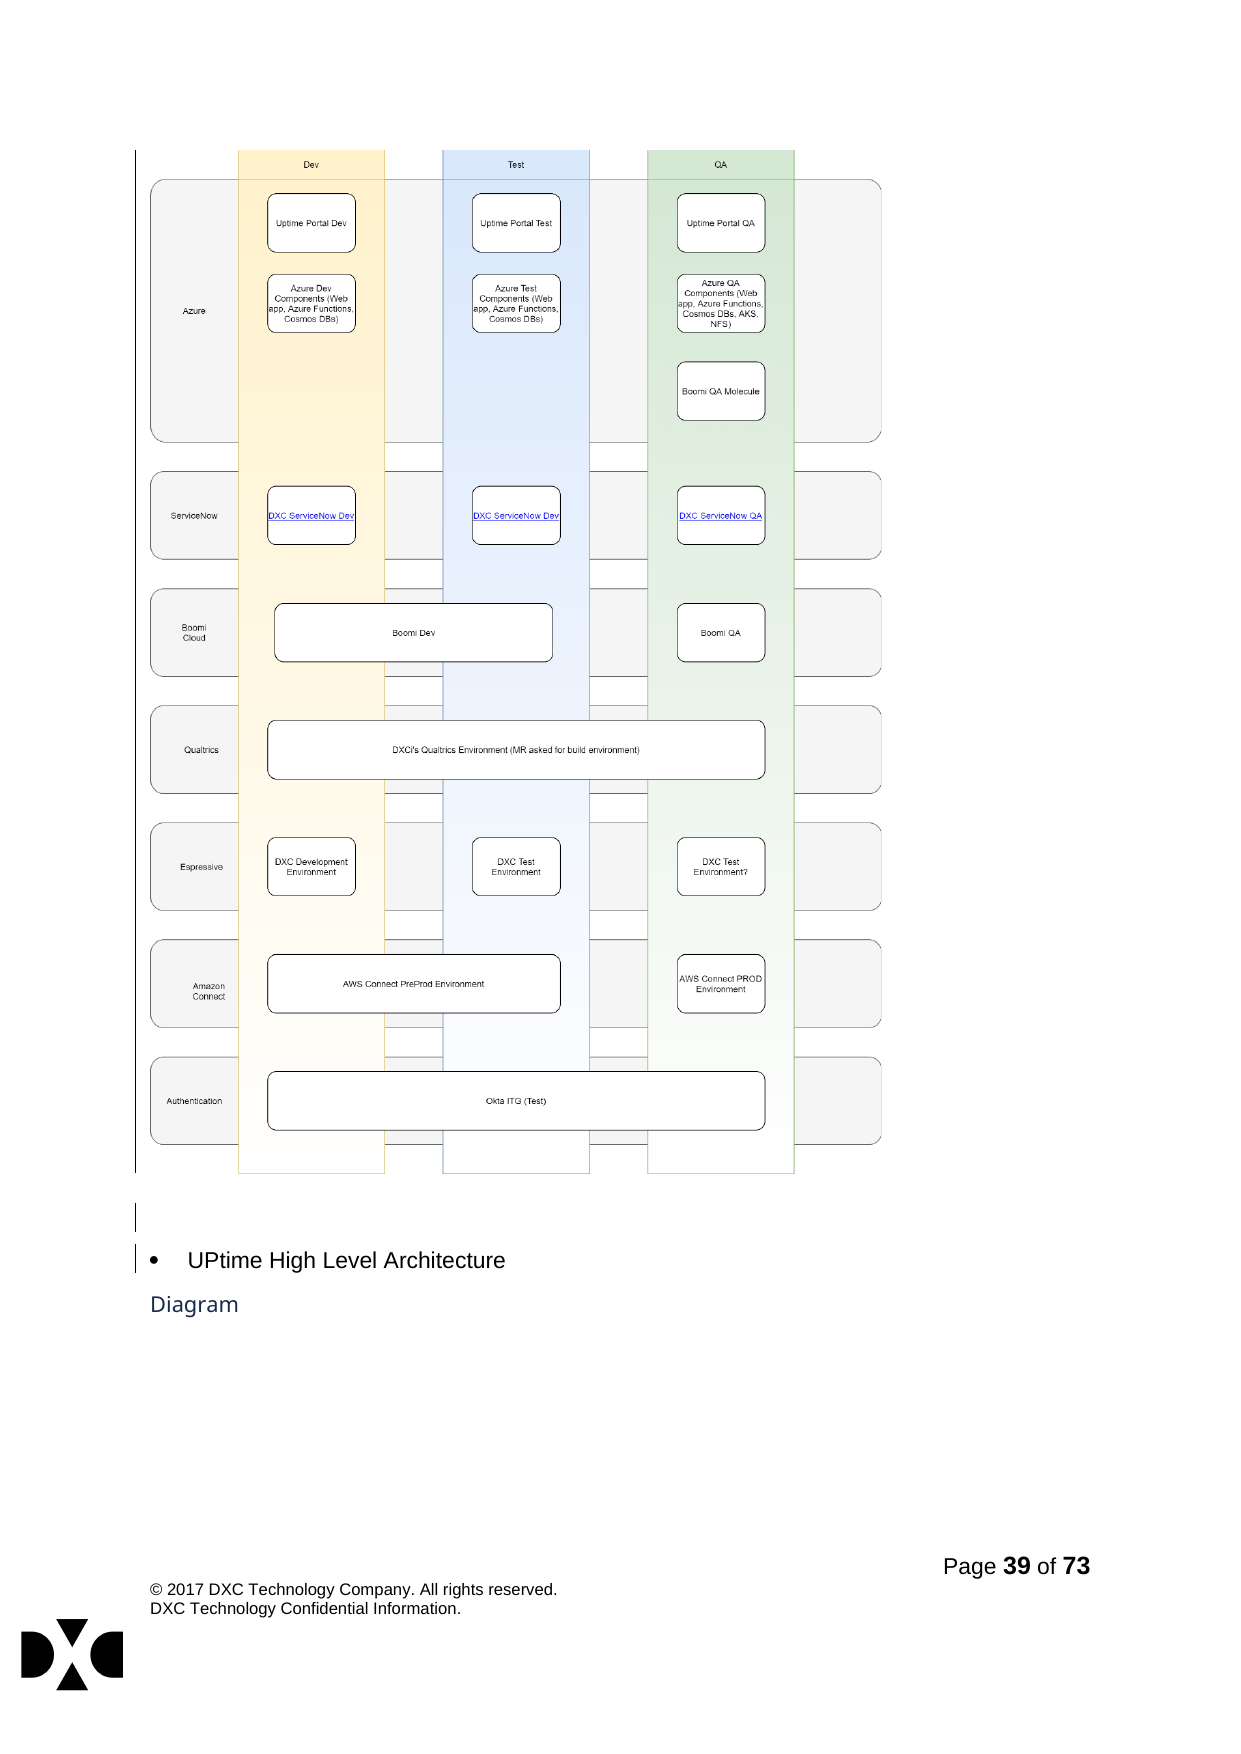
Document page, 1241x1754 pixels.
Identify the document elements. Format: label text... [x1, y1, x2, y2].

text Diagram [150, 1289, 1090, 1319]
text UPtime High Level Architecture [150, 1244, 1090, 1273]
picture [21, 1618, 123, 1691]
picture [150, 150, 882, 1174]
